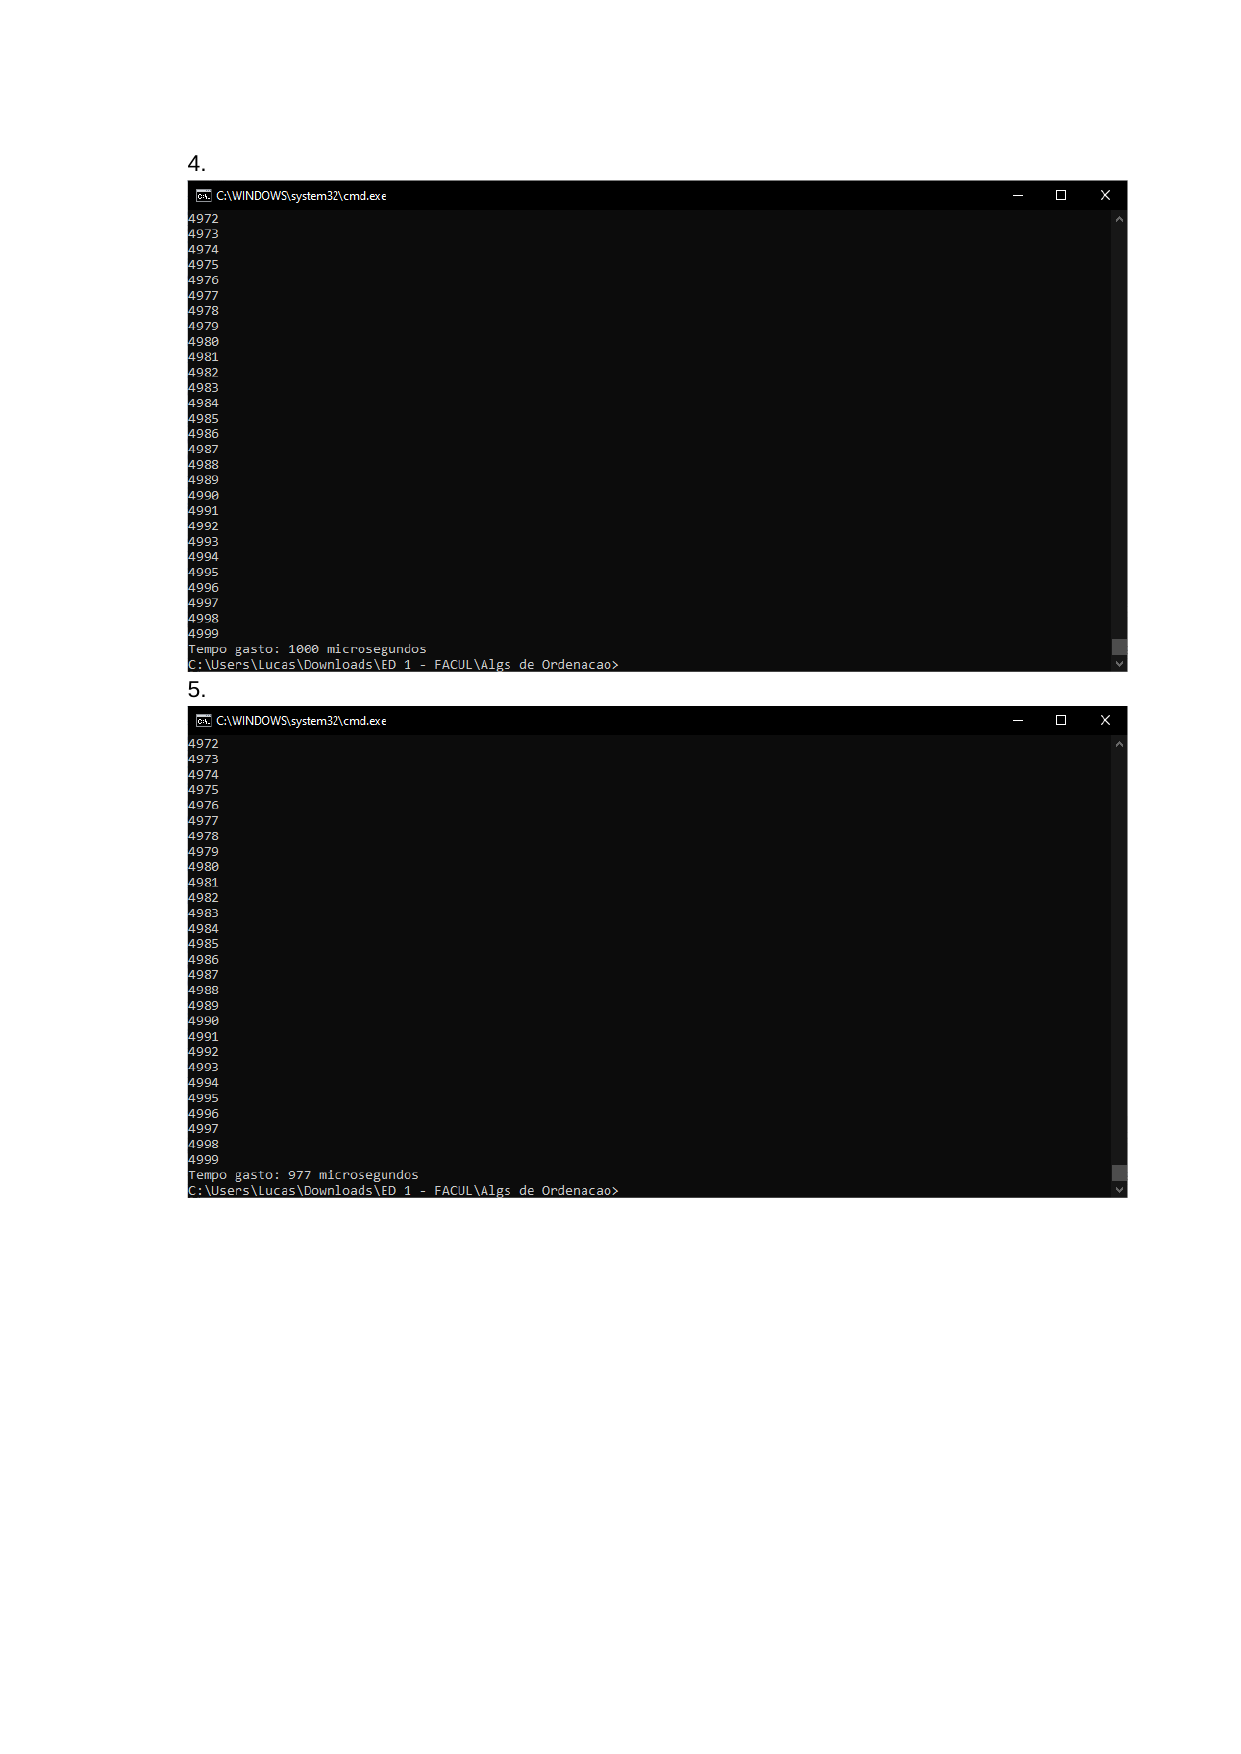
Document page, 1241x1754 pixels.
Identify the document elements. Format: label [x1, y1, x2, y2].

picture [187, 706, 1128, 1198]
picture [187, 180, 1128, 672]
